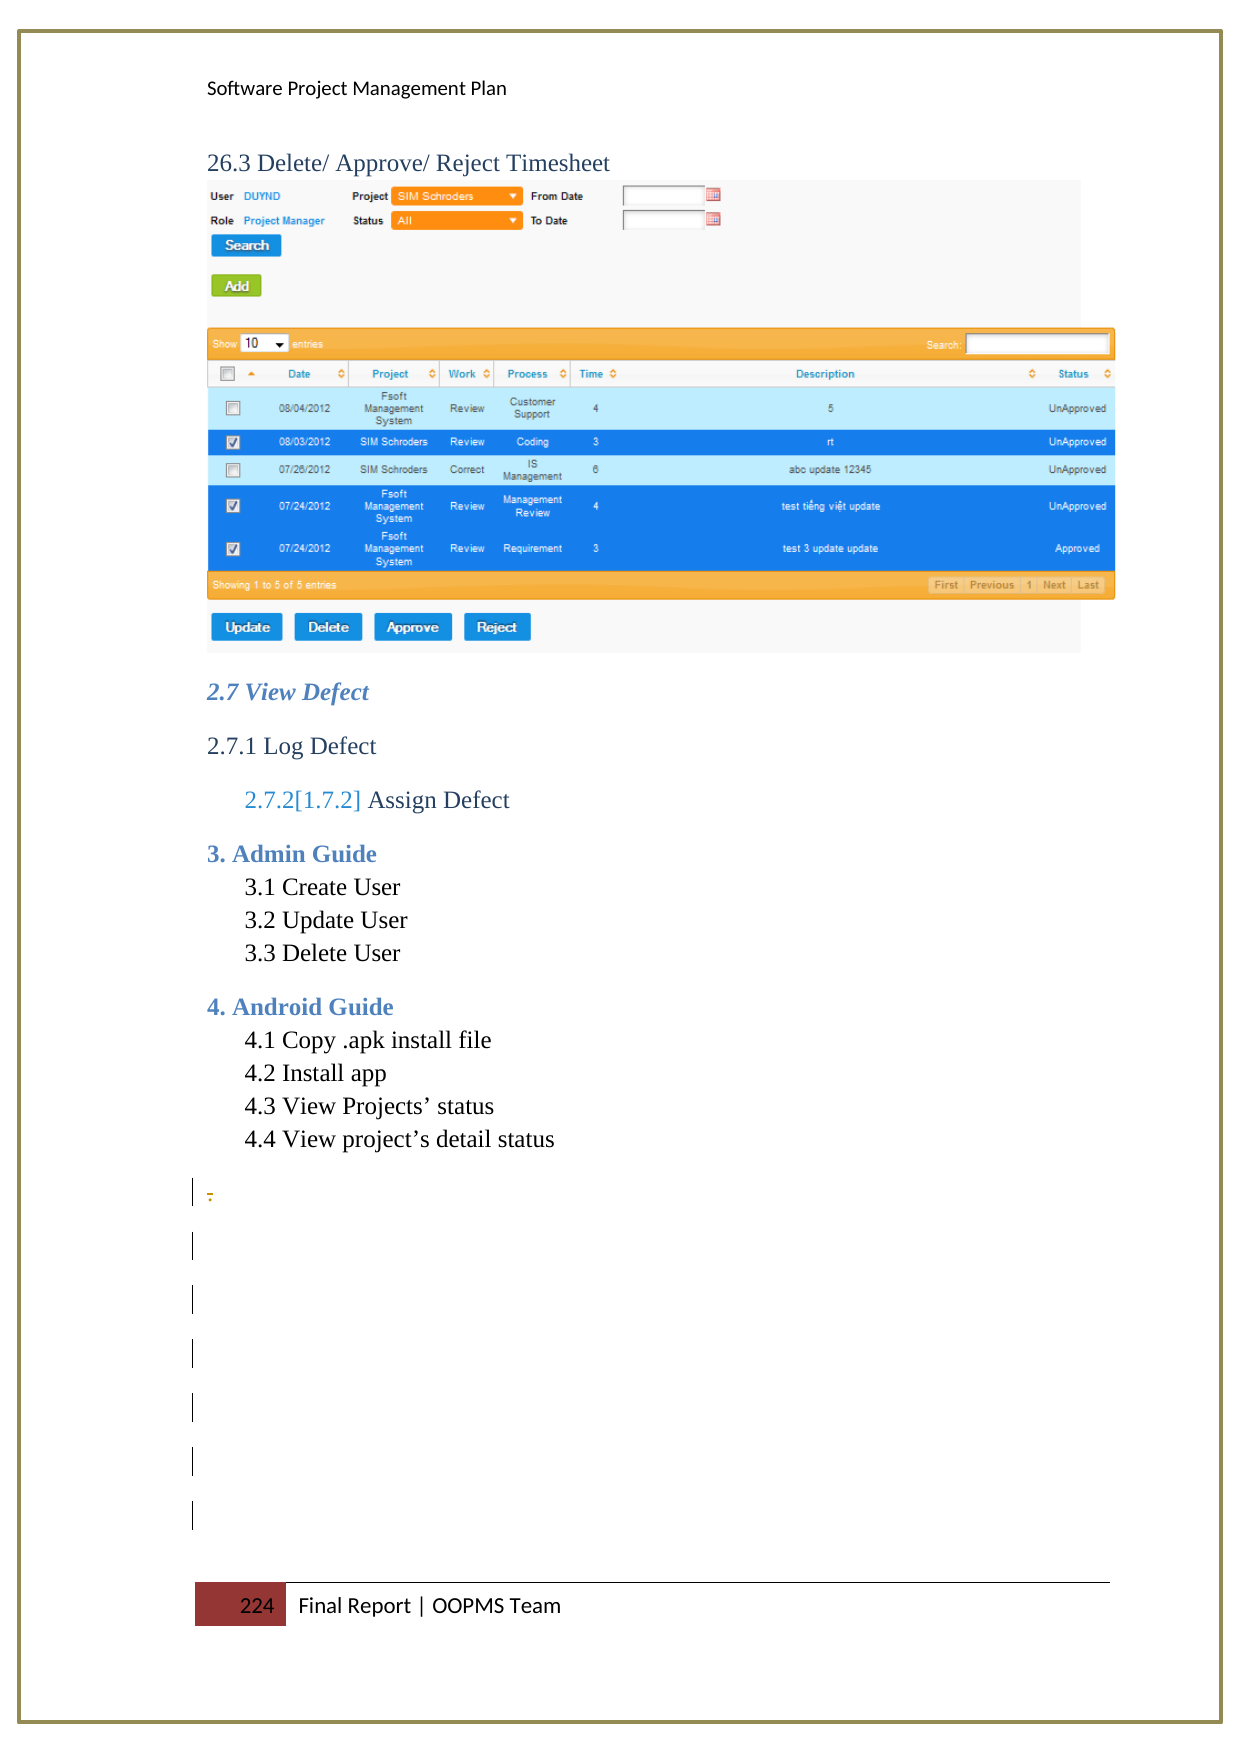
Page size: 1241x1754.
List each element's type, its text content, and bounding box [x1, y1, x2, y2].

subtitle 26.3 Delete/ Approve/ Reject Timesheet [207, 148, 1122, 176]
list Install app [244, 1058, 1122, 1087]
subtitle 2.7 View Defect [207, 677, 1122, 706]
list Copy .apk install file [244, 1025, 1122, 1053]
list View Projects’ status [244, 1091, 1122, 1119]
subtitle 3. Admin Guide [207, 839, 1122, 868]
list View project’s detail status [244, 1124, 1122, 1153]
subtitle 4. Android Guide [207, 992, 1122, 1021]
subtitle Assign Defect [244, 785, 1122, 814]
picture [206, 180, 1123, 653]
list 3.1 Create User [244, 872, 1122, 901]
list 3.3 Delete User [244, 938, 1122, 967]
subtitle 2.7.1 Log Defect [207, 731, 1122, 760]
list 3.2 Update User [244, 905, 1122, 934]
